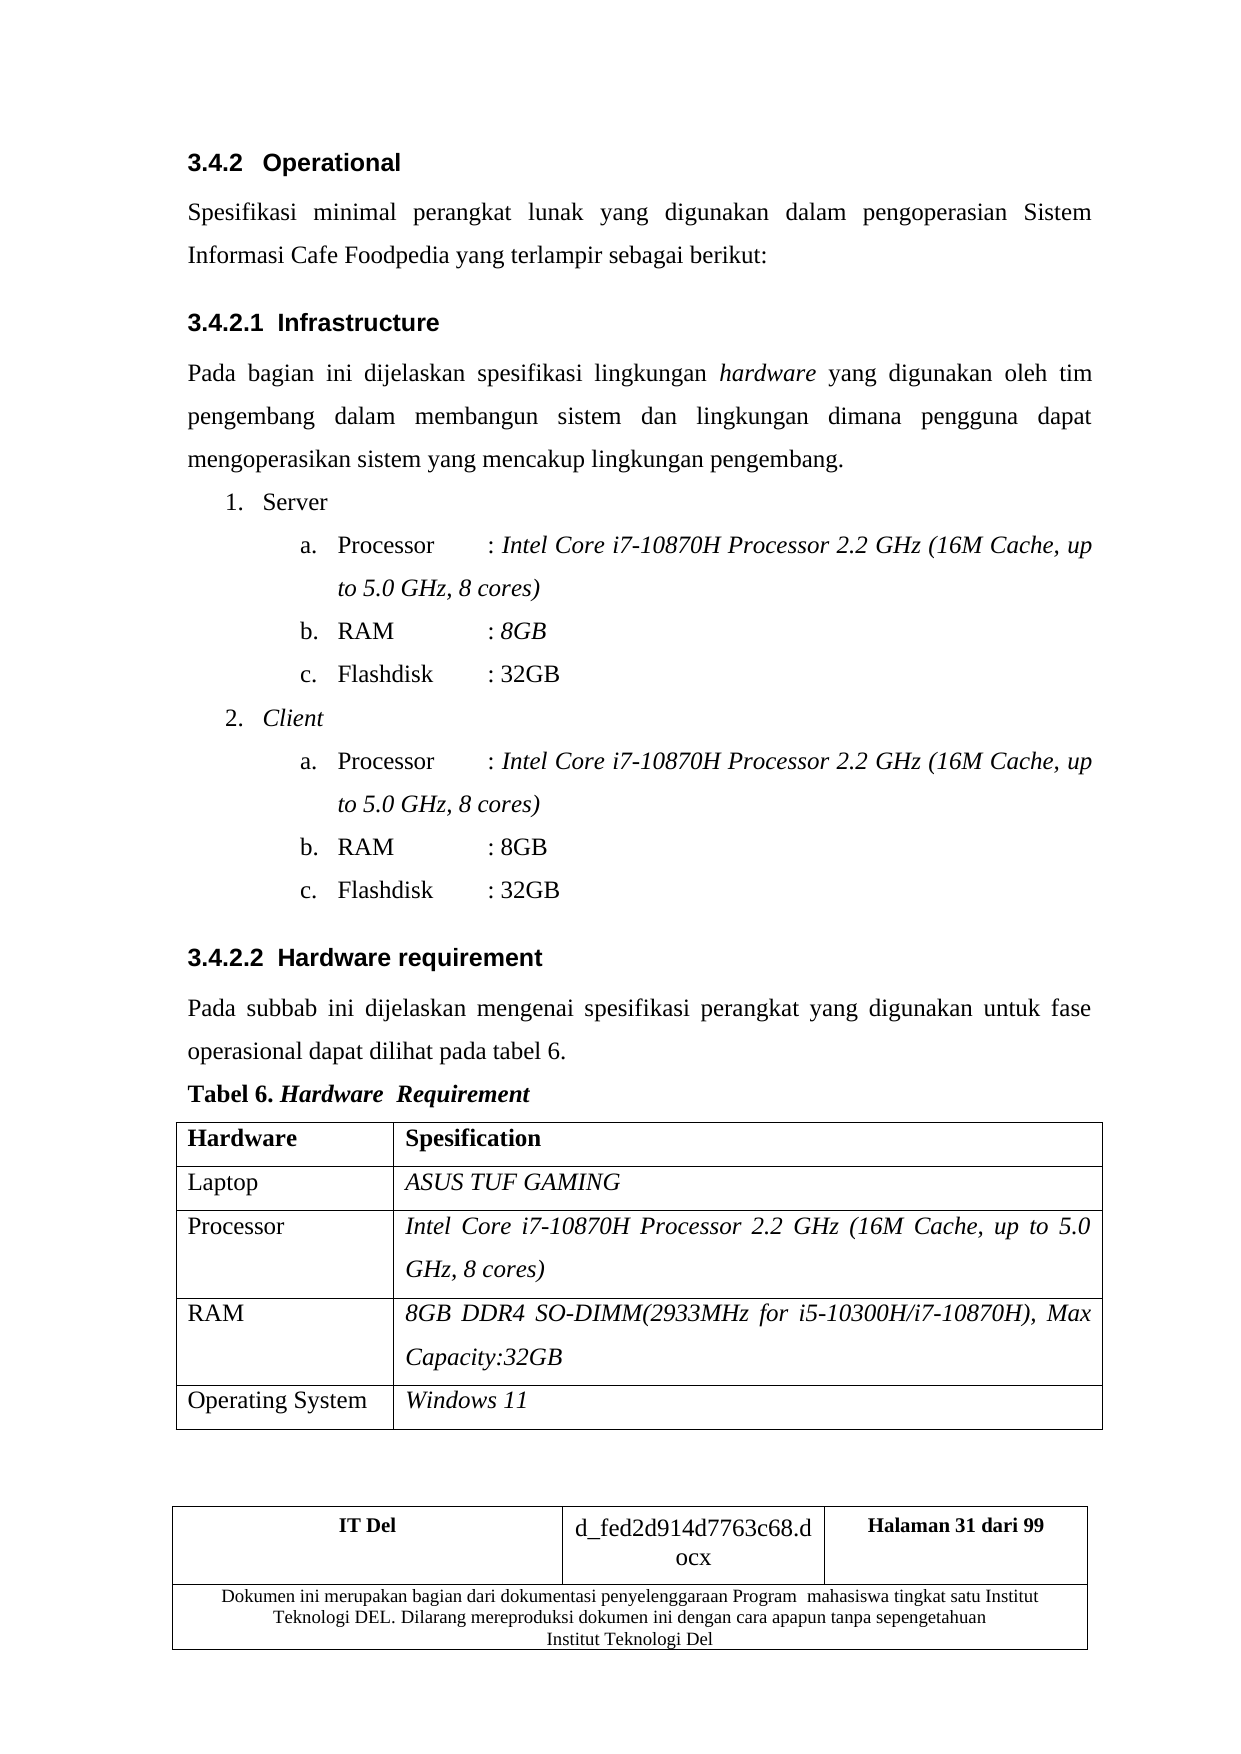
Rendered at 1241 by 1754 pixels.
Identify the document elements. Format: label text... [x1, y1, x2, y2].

list Client [225, 703, 1092, 731]
list RAM : 8GB [300, 616, 1092, 645]
text Spesifikasi minimal perangkat lunak yang digunakan dalam pengoperasian Sistem Informasi Cafe Foodpedia yang terlampir sebagai berikut: [187, 197, 1092, 269]
subtitle Hardware requirement [187, 943, 1092, 972]
table_cell ASUS TUF GAMING [394, 1167, 1102, 1210]
text Tabel 6. Hardware Requirement [187, 1079, 1092, 1108]
table_cell RAM [177, 1299, 393, 1384]
table_cell Laptop [177, 1167, 393, 1210]
text Pada bagian ini dijelaskan spesifikasi lingkungan hardware yang digunakan oleh tim pengembang dalam membangun sistem dan lingkungan dimana pengguna dapat mengoperasikan sistem yang mencakup lingkungan pengembang. [187, 358, 1092, 473]
table_header Spesification [394, 1123, 1102, 1166]
list Flashdisk : 32GB [300, 875, 1092, 904]
list Server [225, 487, 1092, 516]
subtitle Infrastructure [187, 308, 1092, 337]
table_header Hardware [177, 1123, 393, 1166]
table_cell Intel Core i7-10870H Processor 2.2 GHz (16M Cache, up to 5.0 GHz, 8 cores) [394, 1211, 1102, 1297]
table_cell Operating System [177, 1386, 393, 1429]
table_cell Processor [177, 1211, 393, 1297]
subtitle Operational [187, 148, 1092, 176]
list Processor : Intel Core i7-10870H Processor 2.2 GHz (16M Cache, up to 5.0 GHz, 8 cores) [300, 746, 1092, 818]
list RAM : 8GB [300, 832, 1092, 861]
list Flashdisk : 32GB [300, 659, 1092, 688]
text Pada subbab ini dijelaskan mengenai spesifikasi perangkat yang digunakan untuk fase operasional dapat dilihat pada tabel 6. [187, 993, 1092, 1064]
table_cell 8GB DDR4 SO-DIMM(2933MHz for i5-10300H/i7-10870H), Max Capacity:32GB [394, 1299, 1102, 1384]
list Processor : Intel Core i7-10870H Processor 2.2 GHz (16M Cache, up to 5.0 GHz, 8 cores) [300, 530, 1092, 602]
table_cell Windows 11 [394, 1386, 1102, 1429]
